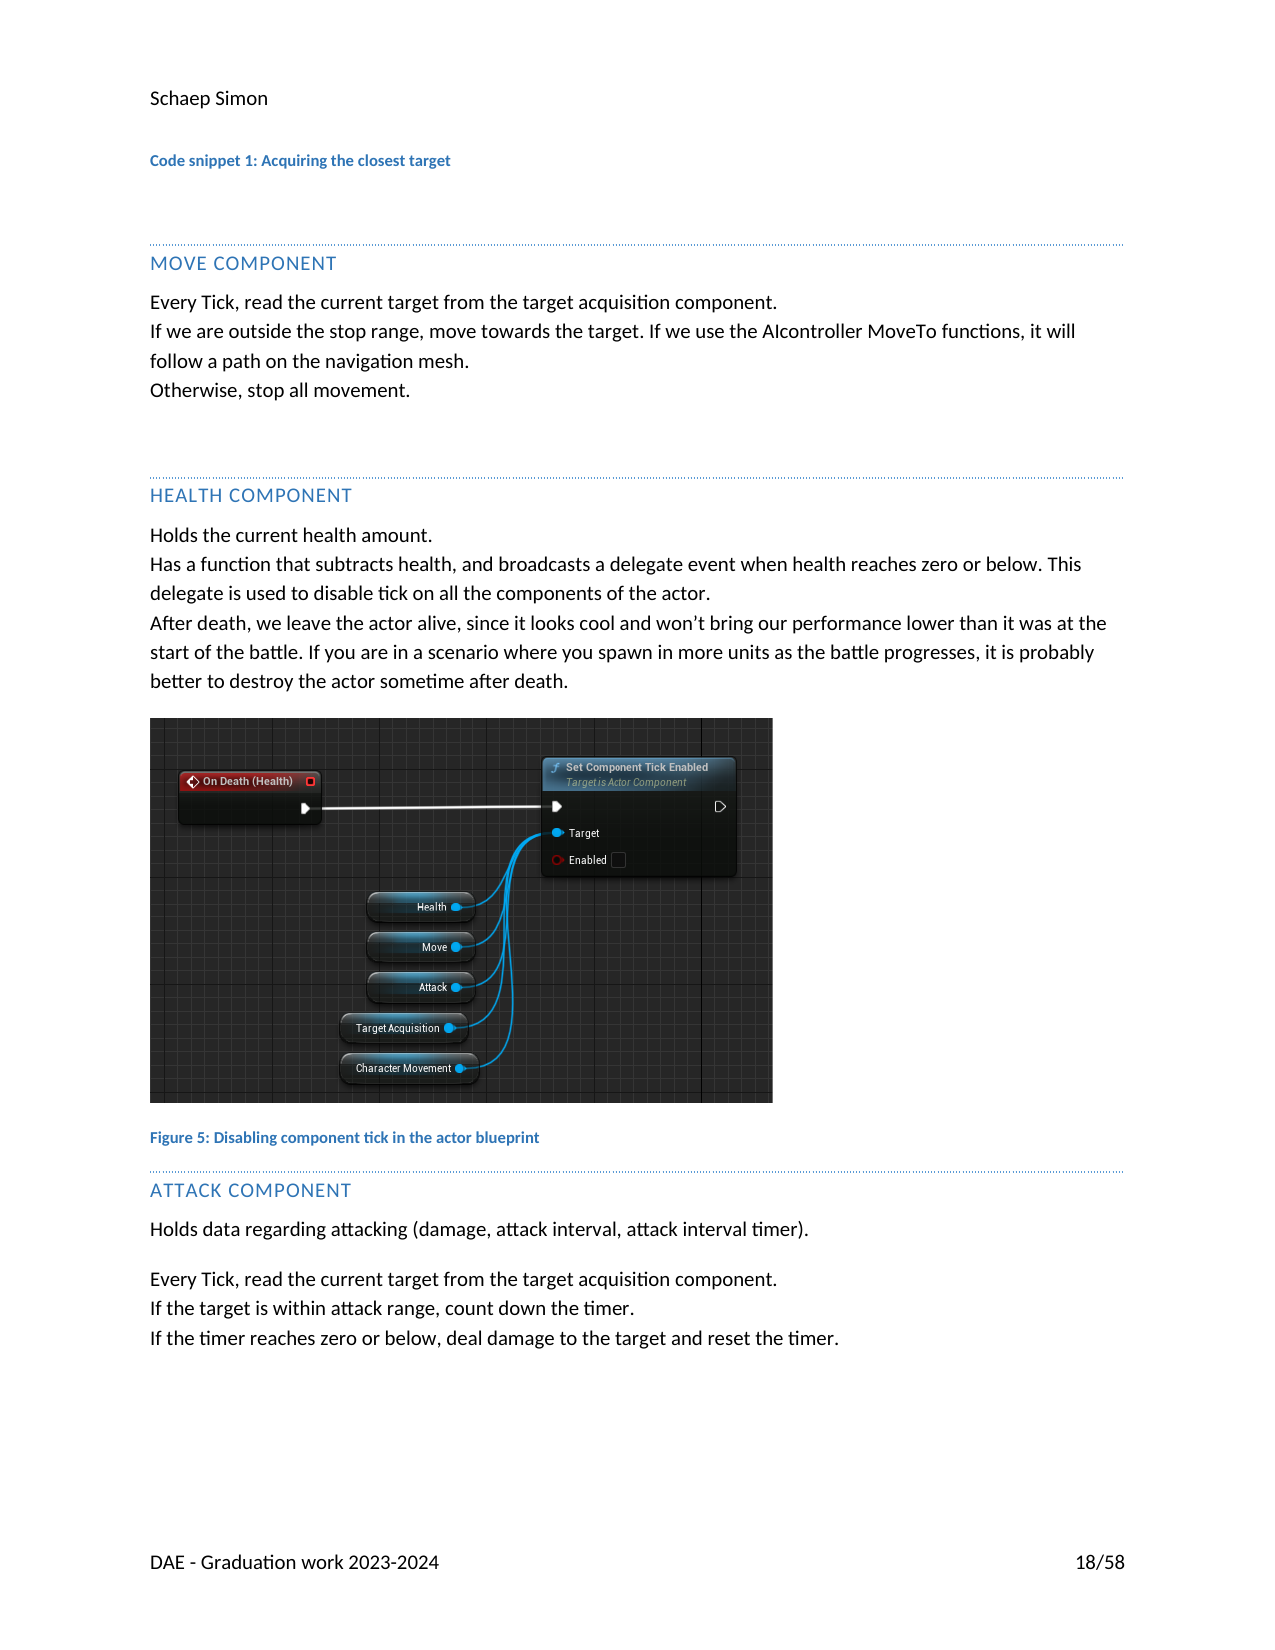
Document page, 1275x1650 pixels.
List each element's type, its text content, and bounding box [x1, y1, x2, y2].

picture [150, 718, 773, 1103]
text Every Tick, read the current target from the target acquisition component. If we are outside the stop range, move towards the target. If we use the AIcontroller MoveTo functions, it will follow a path on the navigation mesh. Otherwise, stop all movement. [150, 289, 1125, 402]
text Holds the current health amount. Has a function that subtracts health, and broadcasts a delegate event when health reaches zero or below. This delegate is used to disable tick on all the components of the actor. After death, we leave the actor alive, since it looks cool and won’t bring our performance lower than it was at the start of the battle. If you are in a scenario where you spawn in more units as the battle progresses, it is probably better to destroy the actor sometime after death. [150, 522, 1125, 693]
text Every Tick, read the current target from the target acquisition component. If the target is within attack range, count down the timer. If the timer reaches zero or below, deal damage to the target and reset the timer. [150, 1266, 1125, 1350]
subtitle Attack Component [150, 1171, 1125, 1202]
subtitle Health Component [150, 477, 1125, 508]
subtitle Move Component [150, 244, 1125, 275]
text Holds data regarding attacking (damage, attack interval, attack interval timer). [150, 1216, 1125, 1242]
